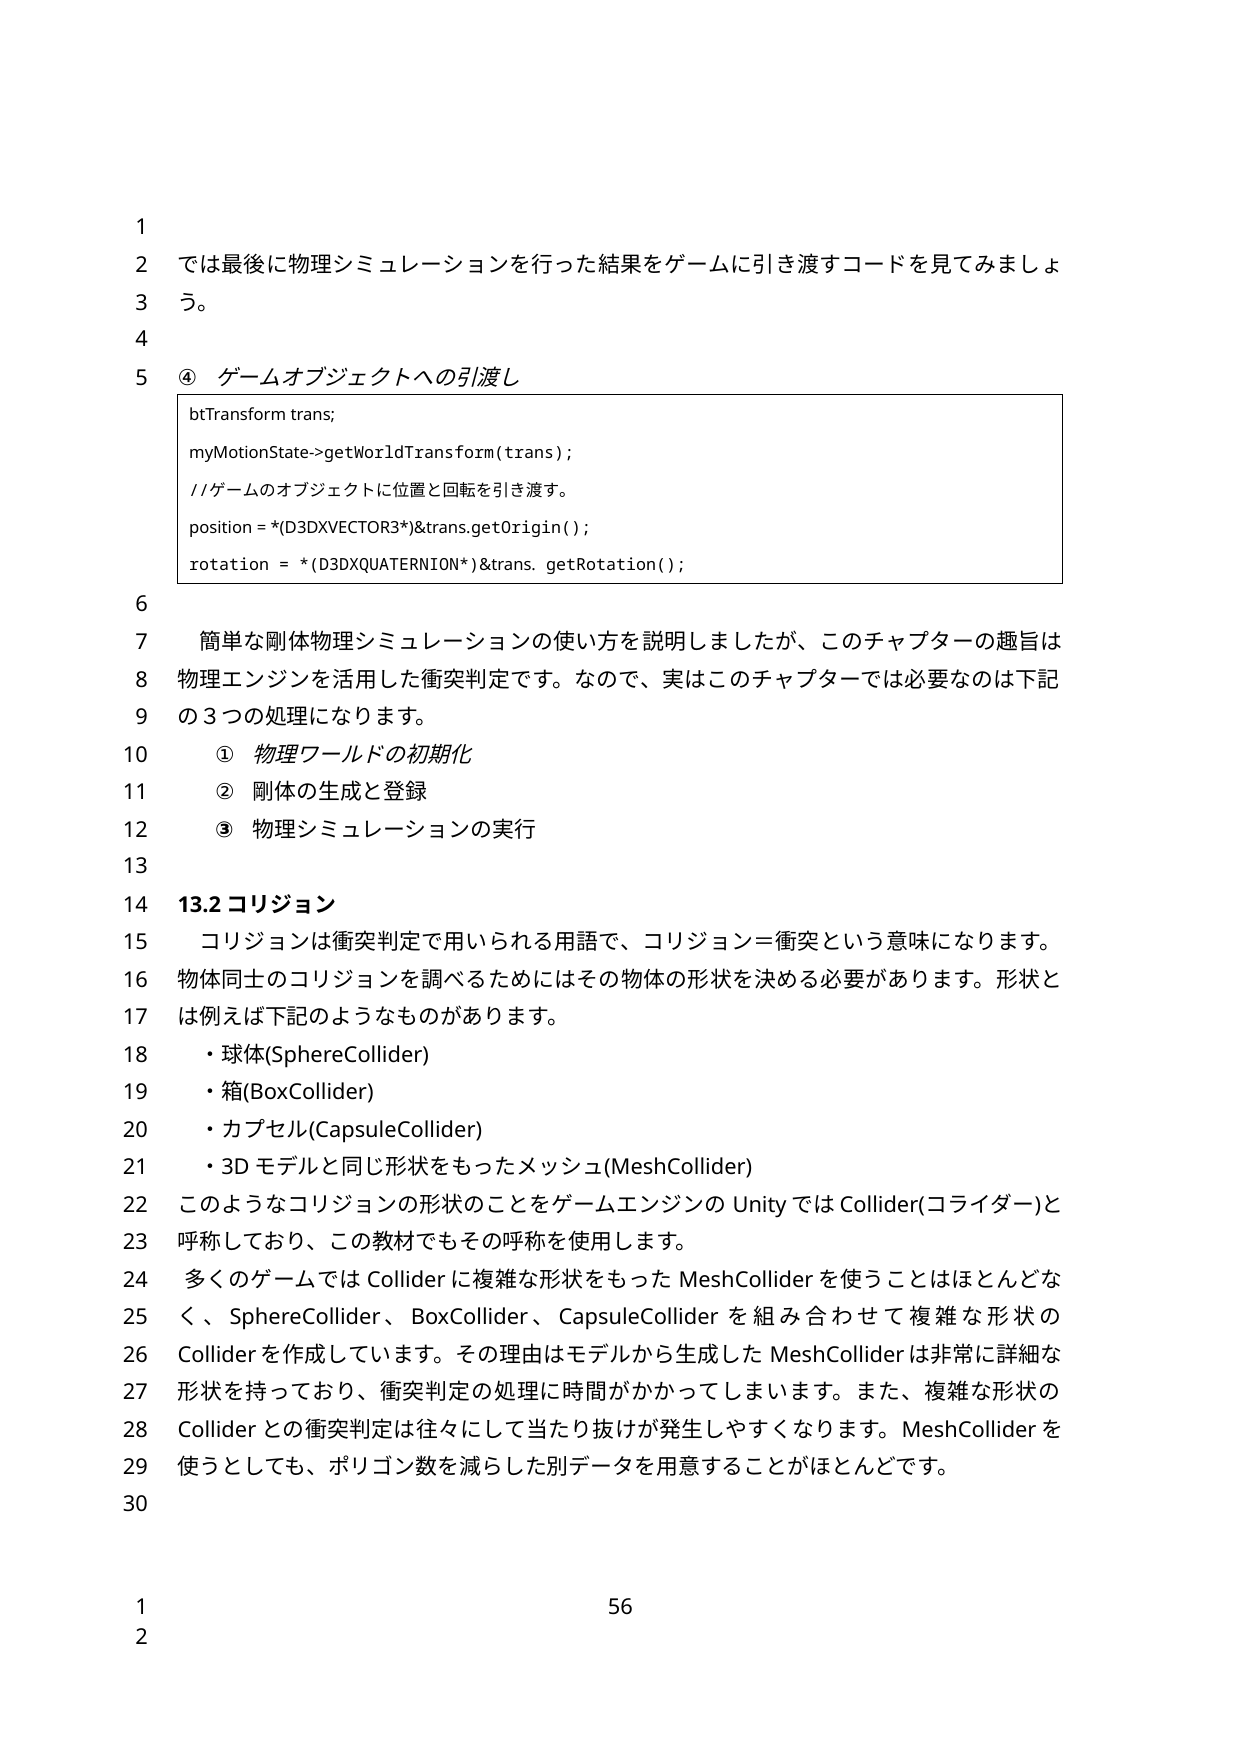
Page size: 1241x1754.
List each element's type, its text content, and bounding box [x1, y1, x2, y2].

table_header btTransform trans; myMotionState->getWorldTransform(trans); //ゲームのオブジェクトに位置と回転を引き渡す。 position = *(D3DXVECTOR3*)&trans.getOrigin(); rotation = *(D3DXQUATERNION*)&trans. getRotation(); [178, 395, 1062, 583]
list 物理ワールドの初期化 [215, 734, 1063, 771]
list 物理シミュレーションの実行 [215, 809, 1063, 846]
text ・球体(SphereCollider) [177, 1034, 1063, 1071]
text 多くのゲームではColliderに複雑な形状をもったMeshColliderを使うことはほとんどなく、SphereCollider、BoxCollider、CapsuleColliderを組み合わせて複雑な形状のColliderを作成しています。その理由はモデルから生成したMeshColliderは非常に詳細な形状を持っており、衝突判定の処理に時間がかかってしまいます。また、複雑な形状のColliderとの衝突判定は往々にして当たり抜けが発生しやすくなります。MeshColliderを使うとしても、ポリゴン数を減らした別データを用意することがほとんどです。 [177, 1259, 1063, 1484]
text このようなコリジョンの形状のことをゲームエンジンのUnityではCollider(コライダー)と呼称しており、この教材でもその呼称を使用します。 [177, 1184, 1063, 1259]
text ・カプセル(CapsuleCollider) [177, 1109, 1063, 1146]
text ・箱(BoxCollider) [177, 1071, 1063, 1109]
list 剛体の生成と登録 [215, 771, 1063, 809]
text 13.2 コリジョン [177, 884, 1063, 921]
text では最後に物理シミュレーションを行った結果をゲームに引き渡すコードを見てみましょう。 [177, 244, 1063, 319]
text ・3Dモデルと同じ形状をもったメッシュ(MeshCollider) [177, 1146, 1063, 1184]
text コリジョンは衝突判定で用いられる用語で、コリジョン＝衝突という意味になります。物体同士のコリジョンを調べるためにはその物体の形状を決める必要があります。形状とは例えば下記のようなものがあります。 [177, 921, 1063, 1034]
text 簡単な剛体物理シミュレーションの使い方を説明しましたが、このチャプターの趣旨は物理エンジンを活用した衝突判定です。なので、実はこのチャプターでは必要なのは下記の３つの処理になります。 [177, 621, 1063, 734]
list ゲームオブジェクトへの引渡し [177, 357, 1063, 394]
